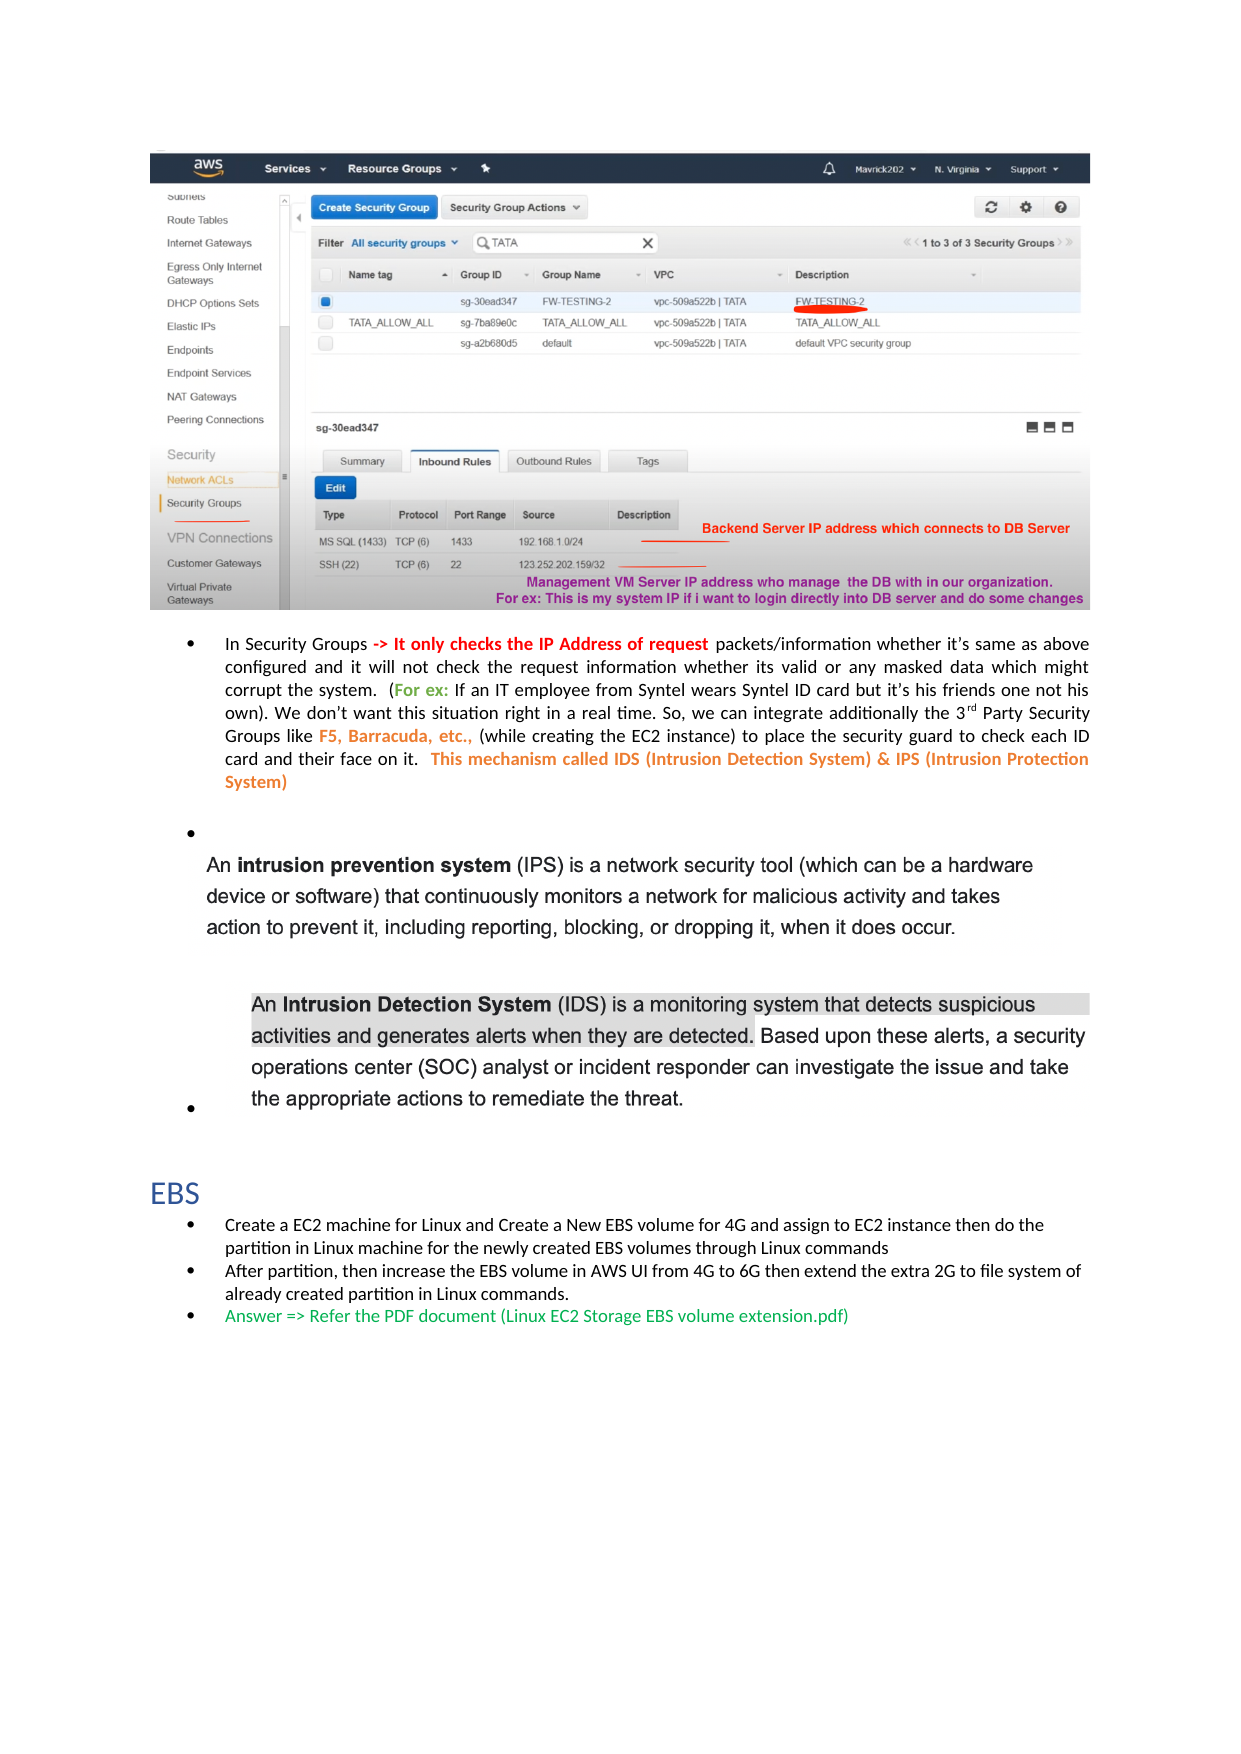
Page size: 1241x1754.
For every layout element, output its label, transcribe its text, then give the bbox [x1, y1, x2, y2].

subtitle EBS [150, 1172, 1090, 1213]
picture [225, 981, 1090, 1117]
list In Security Groups -> It only checks the IP Address of request packets/information whether it’s same as above configured and it will not check the request information whether its valid or any masked data which might corrupt the system. (For ex: If an IT employee from Syntel wears Syntel ID card but it’s his friends one not his own). We don’t want this situation right in a real time. So, we can integrate additionally the 3rd Party Security Groups like F5, Barracuda, etc., (while creating the EC2 instance) to place the security guard to check each ID card and their face on it. This mechanism called IDS (Intrusion Detection System) & IPS (Intrusion Protection System) [187, 632, 1090, 793]
list After partition, then increase the EBS volume in AWS UI from 4G to 6G then extend the extra 2G to file system of already created partition in Linux commands. [187, 1259, 1090, 1304]
picture [187, 847, 1062, 956]
list Create a EC2 machine for Linux and Create a New EBS volume for 4G and assign to EC2 instance then do the partition in Linux machine for the newly created EBS volumes through Linux commands [187, 1213, 1090, 1259]
picture [150, 150, 1091, 610]
list Answer => Refer the PDF document (Linux EC2 Storage EBS volume extension.pdf) [187, 1304, 1090, 1327]
